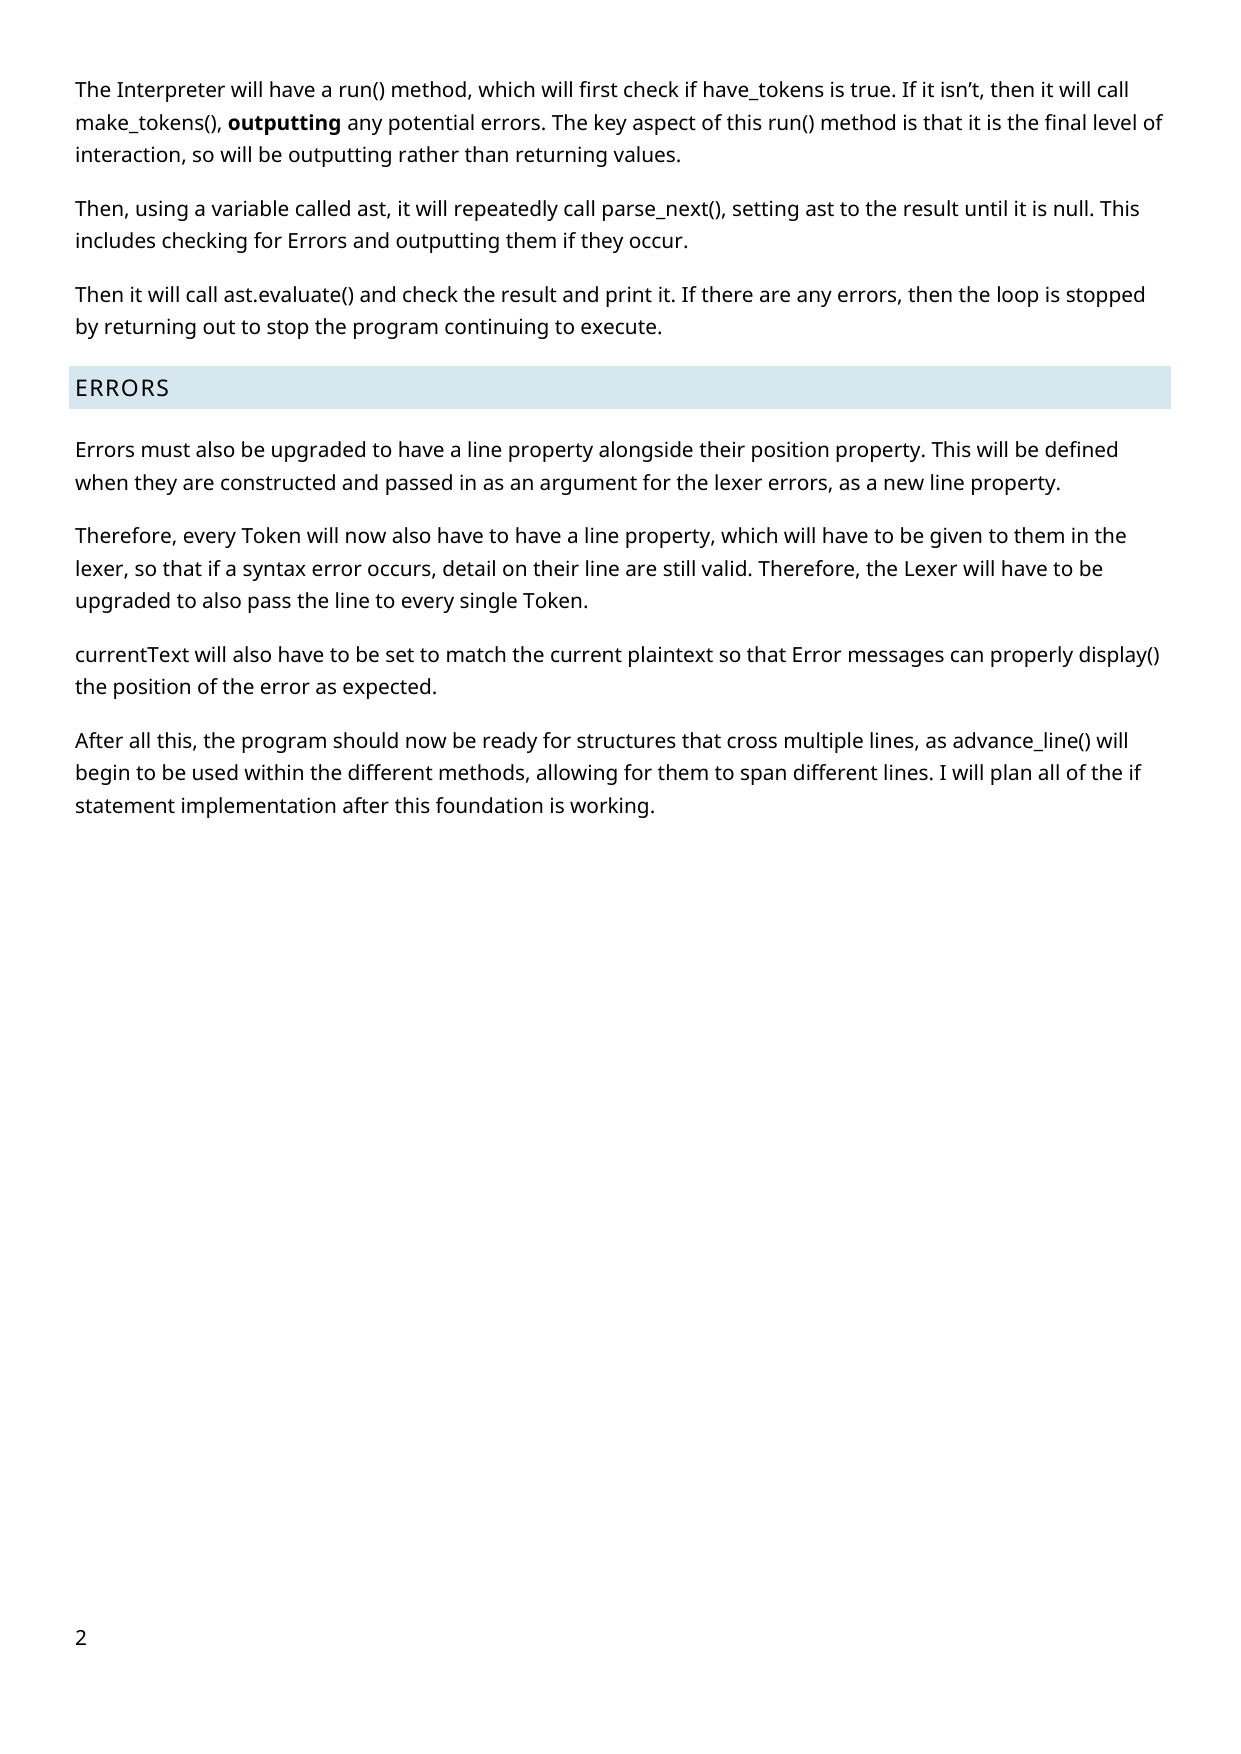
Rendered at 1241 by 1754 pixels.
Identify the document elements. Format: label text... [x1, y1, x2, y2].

text Therefore, every Token will now also have to have a line property, which will have to be given to them in the lexer, so that if a syntax error occurs, detail on their line are still valid. Therefore, the Lexer will have to be upgraded to also pass the line to every single Token. [75, 521, 1165, 615]
text Errors must also be upgraded to have a line property alongside their position property. This will be defined when they are constructed and passed in as an argument for the lexer errors, as a new line property. [75, 435, 1165, 496]
text The Interpreter will have a run() method, which will first check if have_tokens is true. If it isn’t, then it will call make_tokens(), outputting any potential errors. The key aspect of this run() method is that it is the final level of interaction, so will be outputting rather than returning values. [75, 75, 1165, 169]
text Then it will call ast.evaluate() and check the result and print it. If there are any errors, then the loop is stopped by returning out to stop the program continuing to execute. [75, 280, 1165, 341]
subtitle errors [75, 372, 1165, 403]
text Then, using a variable called ast, it will repeatedly call parse_next(), setting ast to the result until it is null. This includes checking for Errors and outputting them if they occur. [75, 194, 1165, 255]
text After all this, the program should now be ready for structures that cross multiple lines, as advance_line() will begin to be used within the different methods, allowing for them to span different lines. I will plan all of the if statement implementation after this foundation is working. [75, 726, 1165, 819]
text currentText will also have to be set to match the current plaintext so that Error messages can properly display() the position of the error as expected. [75, 640, 1165, 701]
